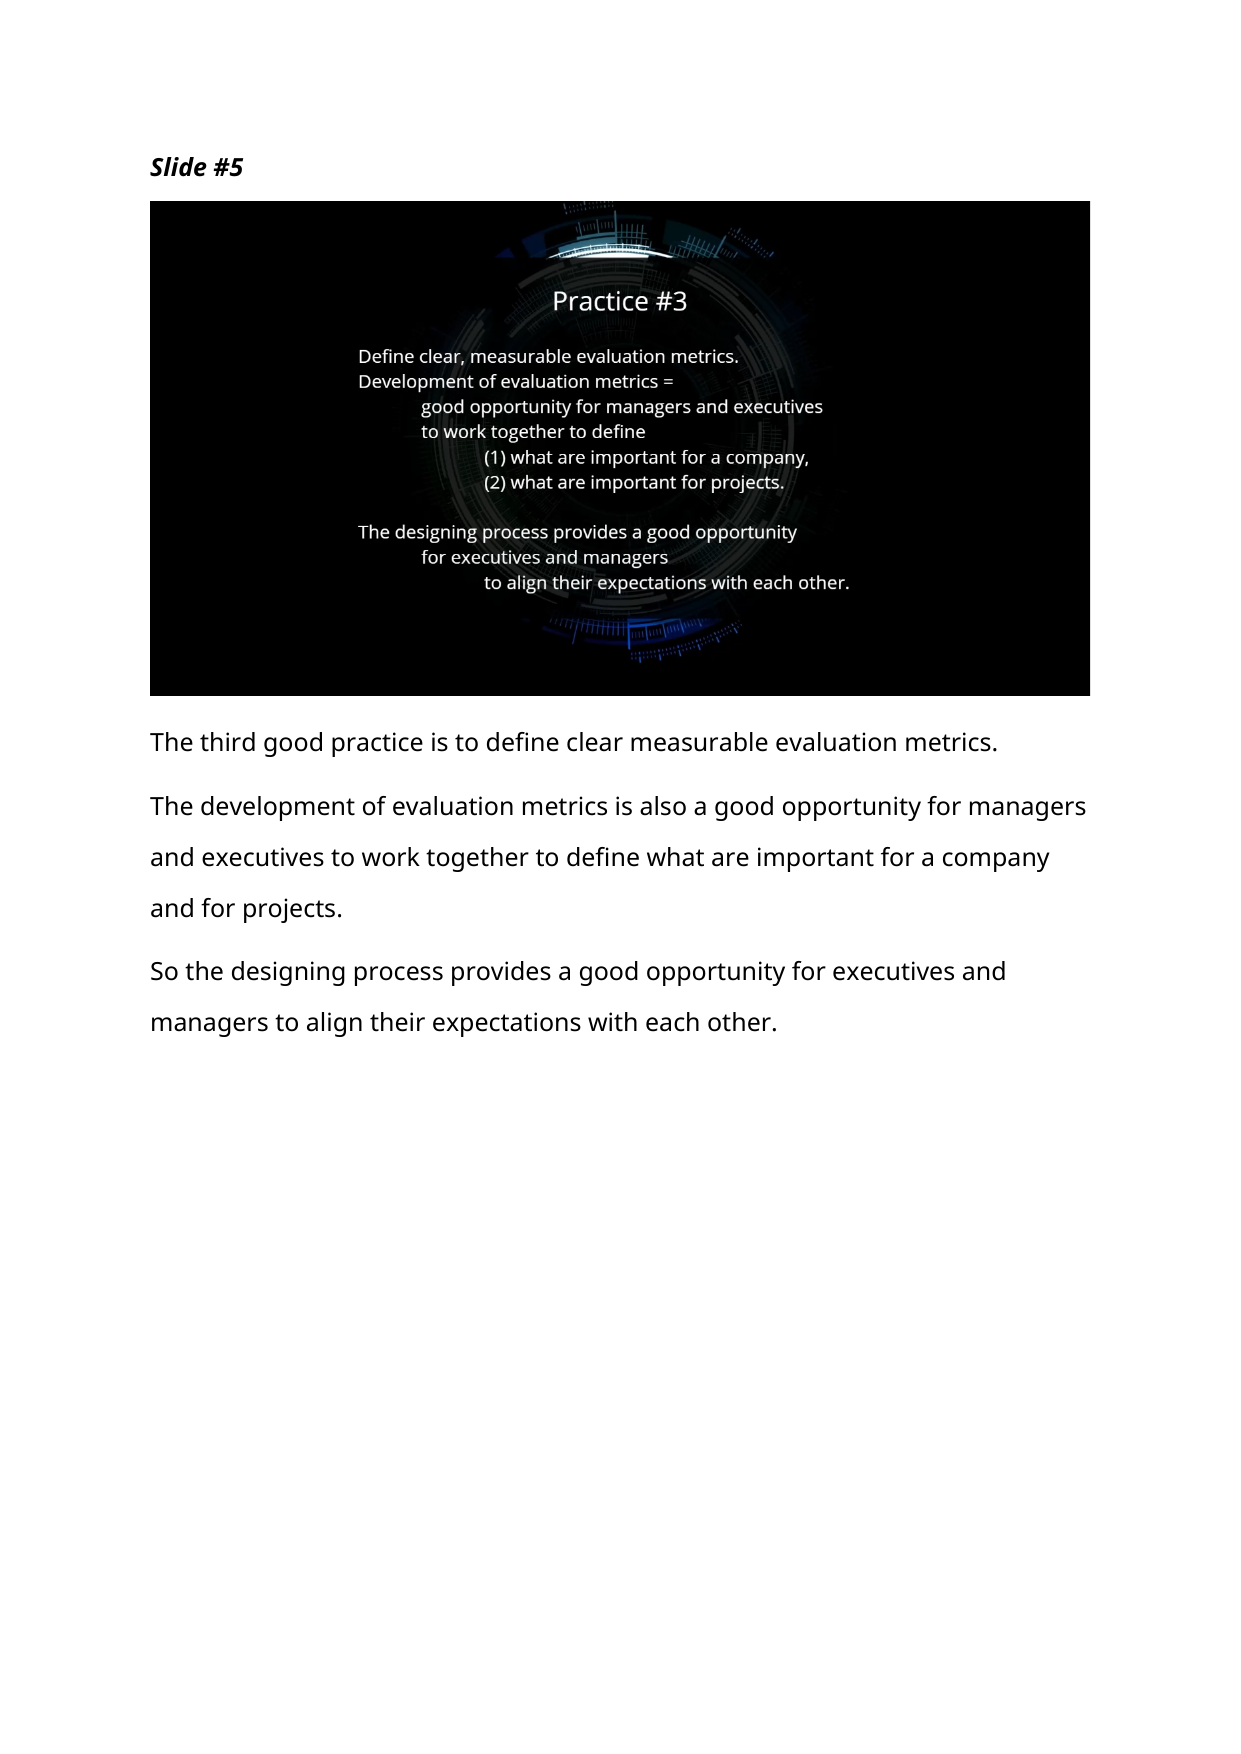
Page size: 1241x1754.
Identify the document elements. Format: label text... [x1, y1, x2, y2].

text So the designing process provides a good opportunity for executives and managers to align their expectations with each other. [150, 954, 1090, 1039]
picture [150, 201, 1091, 696]
text The third good practice is to define clear measurable evaluation metrics. [150, 724, 1090, 759]
subtitle Slide #5 [150, 150, 1090, 201]
text The development of evaluation metrics is also a good opportunity for managers and executives to work together to define what are important for a company and for projects. [150, 788, 1090, 924]
